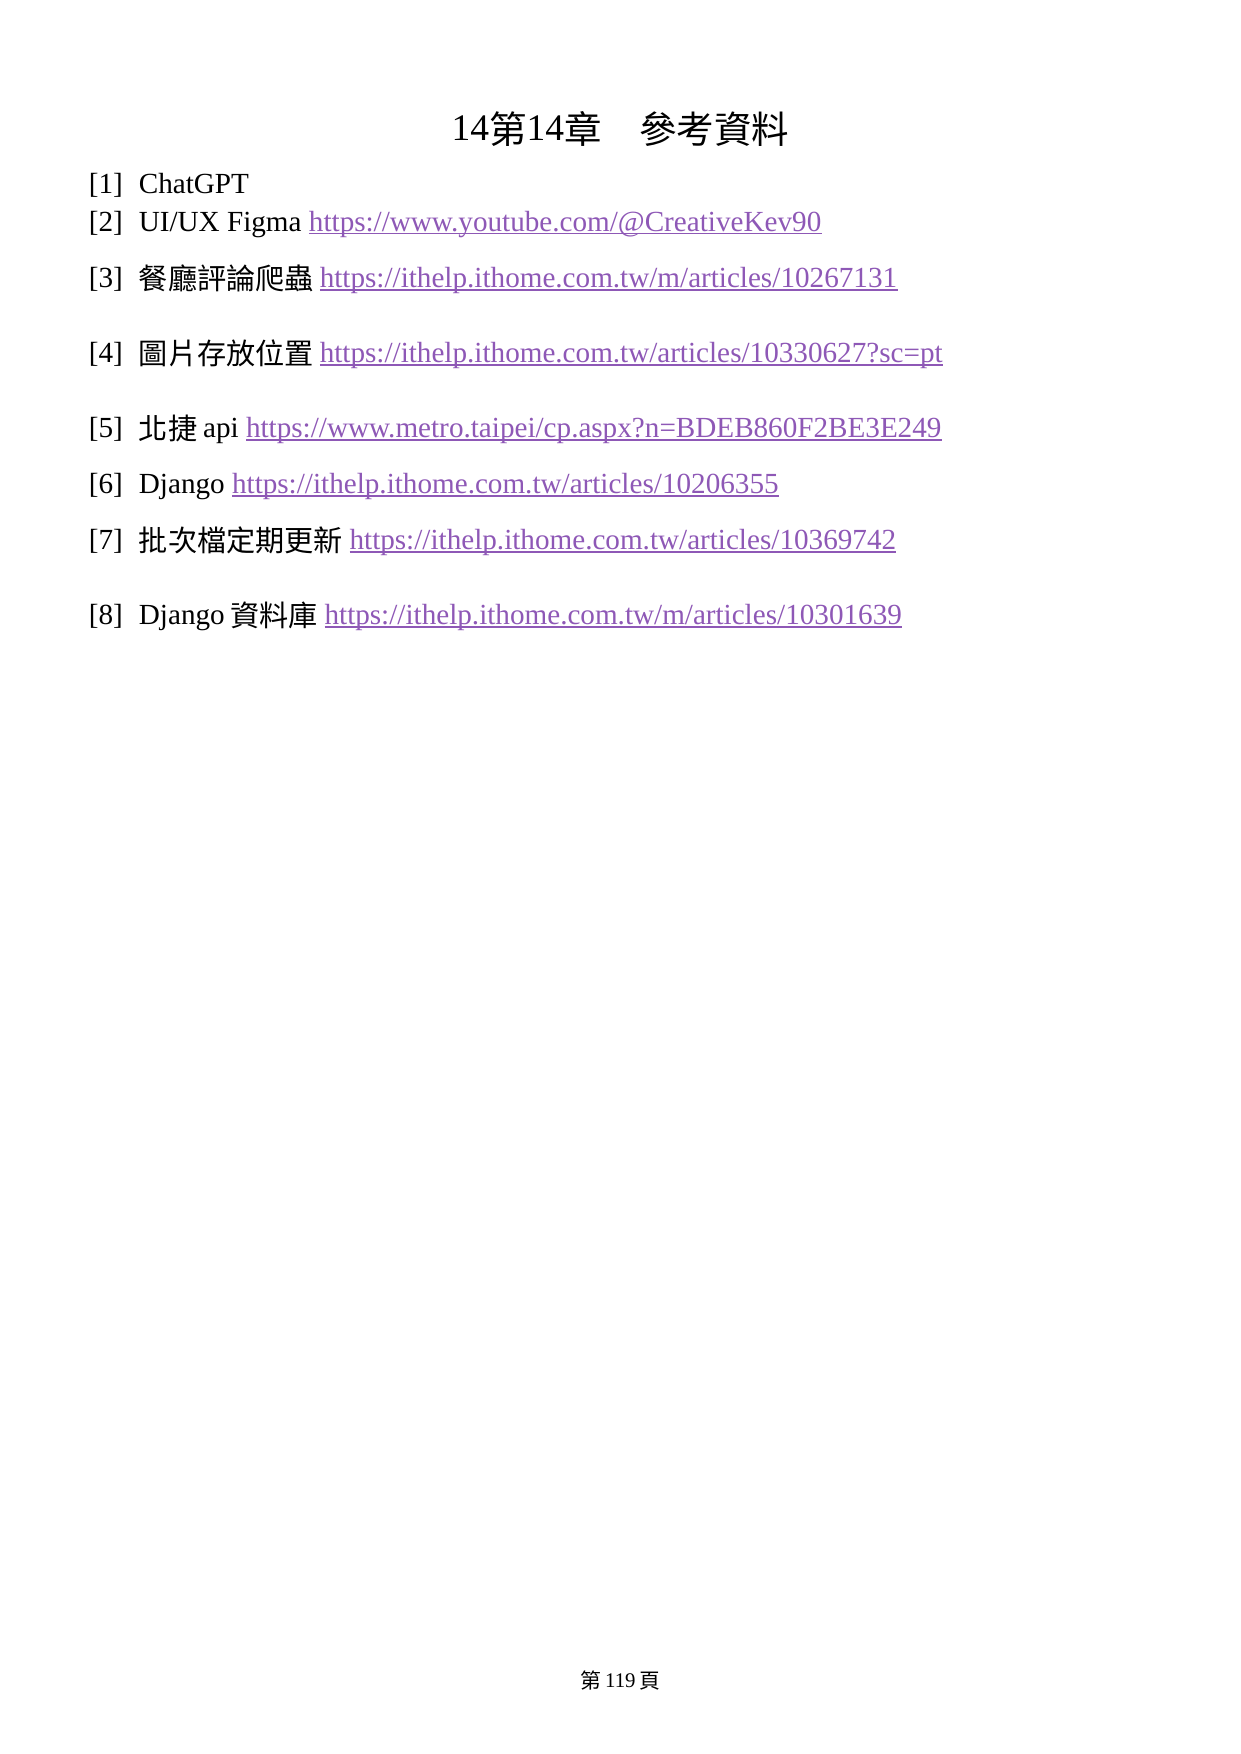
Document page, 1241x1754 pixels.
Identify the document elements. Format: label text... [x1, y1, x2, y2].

list 批次檔定期更新 https://ithelp.ithome.com.tw/articles/10369742 [89, 502, 1152, 577]
list Django https://ithelp.ithome.com.tw/articles/10206355 [89, 464, 1152, 502]
list 圖片存放位置https://ithelp.ithome.com.tw/articles/10330627?sc=pt [89, 314, 1152, 389]
list 餐廳評論爬蟲https://ithelp.ithome.com.tw/m/articles/10267131 [89, 239, 1152, 314]
list UI/UX Figma https://www.youtube.com/@CreativeKev90 [89, 202, 1152, 239]
list 北捷api https://www.metro.taipei/cp.aspx?n=BDEB860F2BE3E249 [89, 389, 1152, 464]
list ChatGPT [89, 164, 1152, 202]
subtitle 第14章 參考資料 [89, 89, 1152, 164]
list Django資料庫 https://ithelp.ithome.com.tw/m/articles/10301639 [89, 577, 1152, 652]
